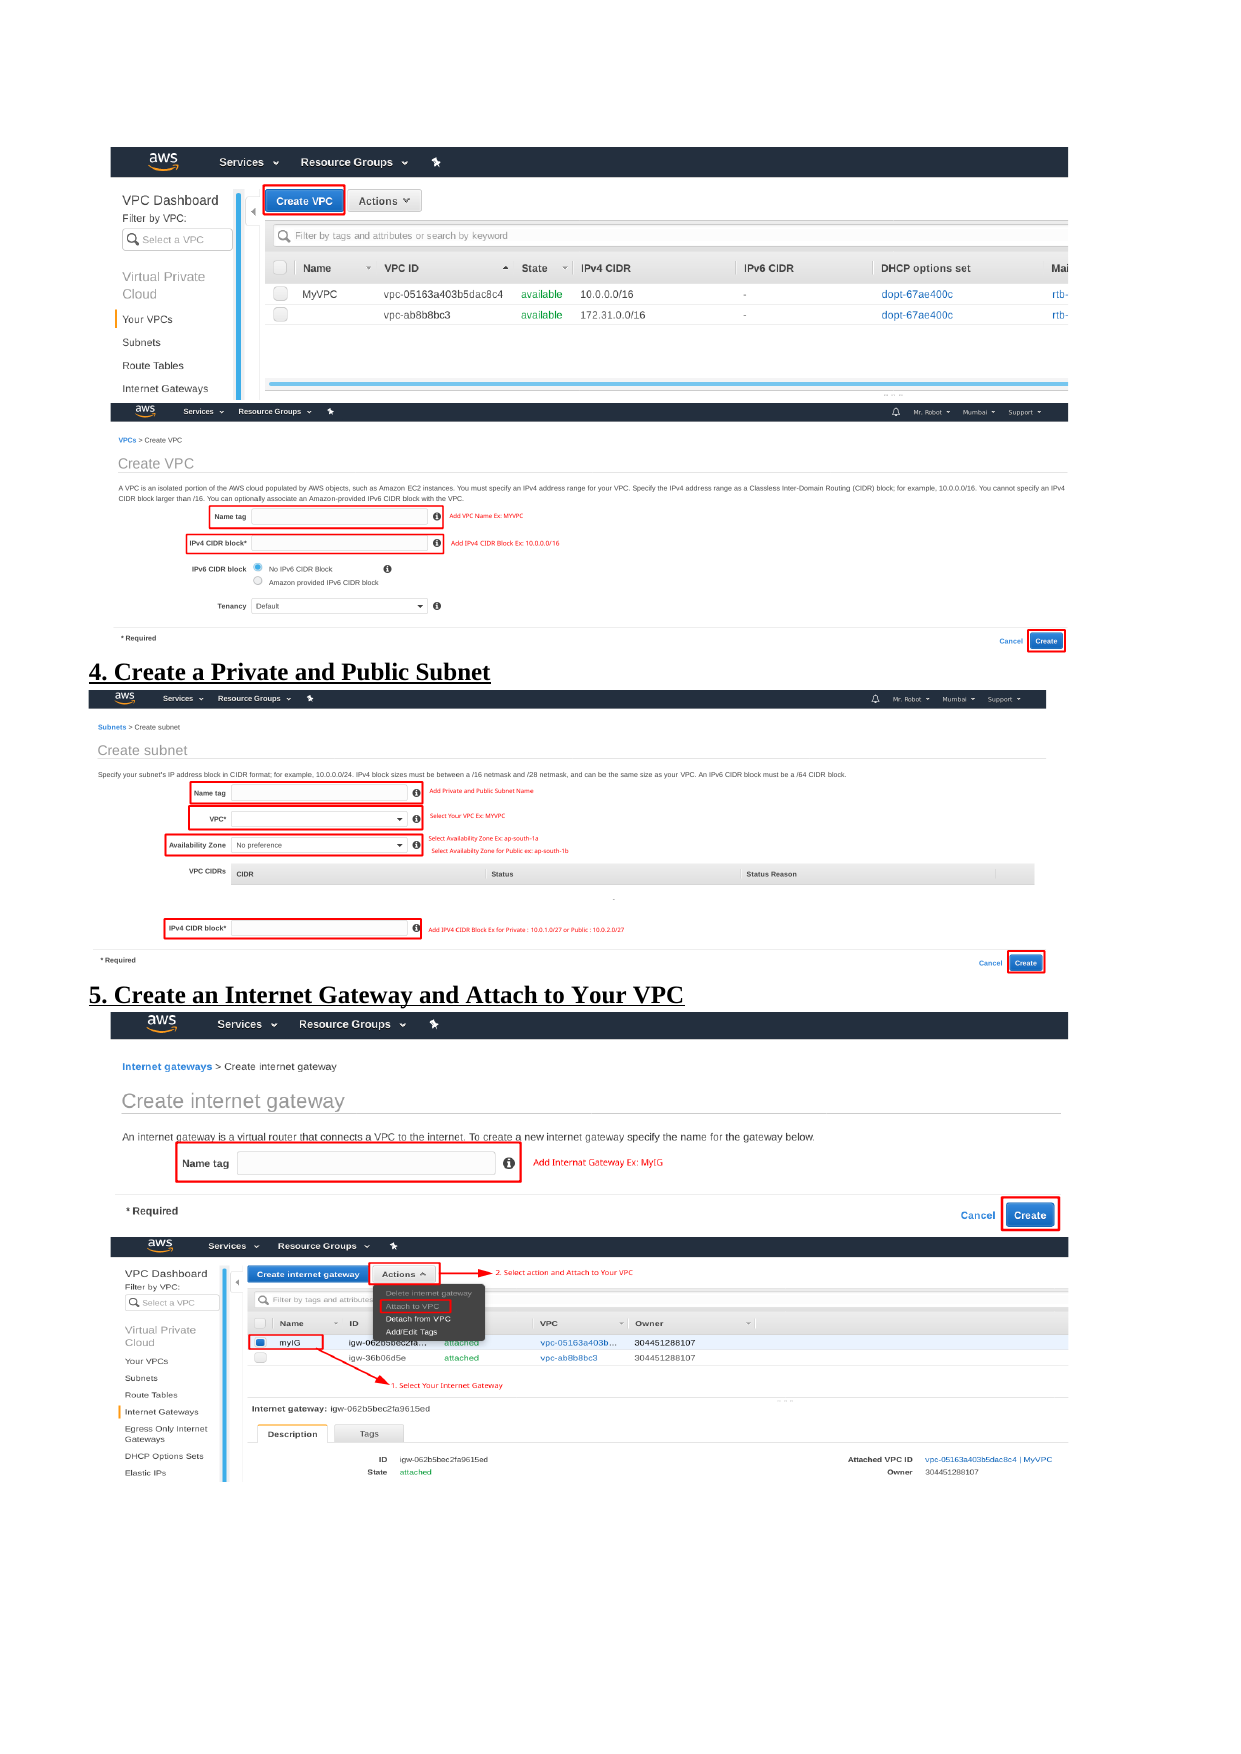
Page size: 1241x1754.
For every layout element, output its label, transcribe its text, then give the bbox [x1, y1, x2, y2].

picture [110, 403, 1069, 654]
picture [110, 1237, 1069, 1482]
text 5. Create an Internet Gateway and Attach to Your VPC [88, 980, 1090, 1008]
text 4. Create a Private and Public Subnet [88, 657, 1090, 686]
picture [110, 1012, 1069, 1234]
picture [110, 147, 1069, 400]
picture [88, 690, 1047, 976]
